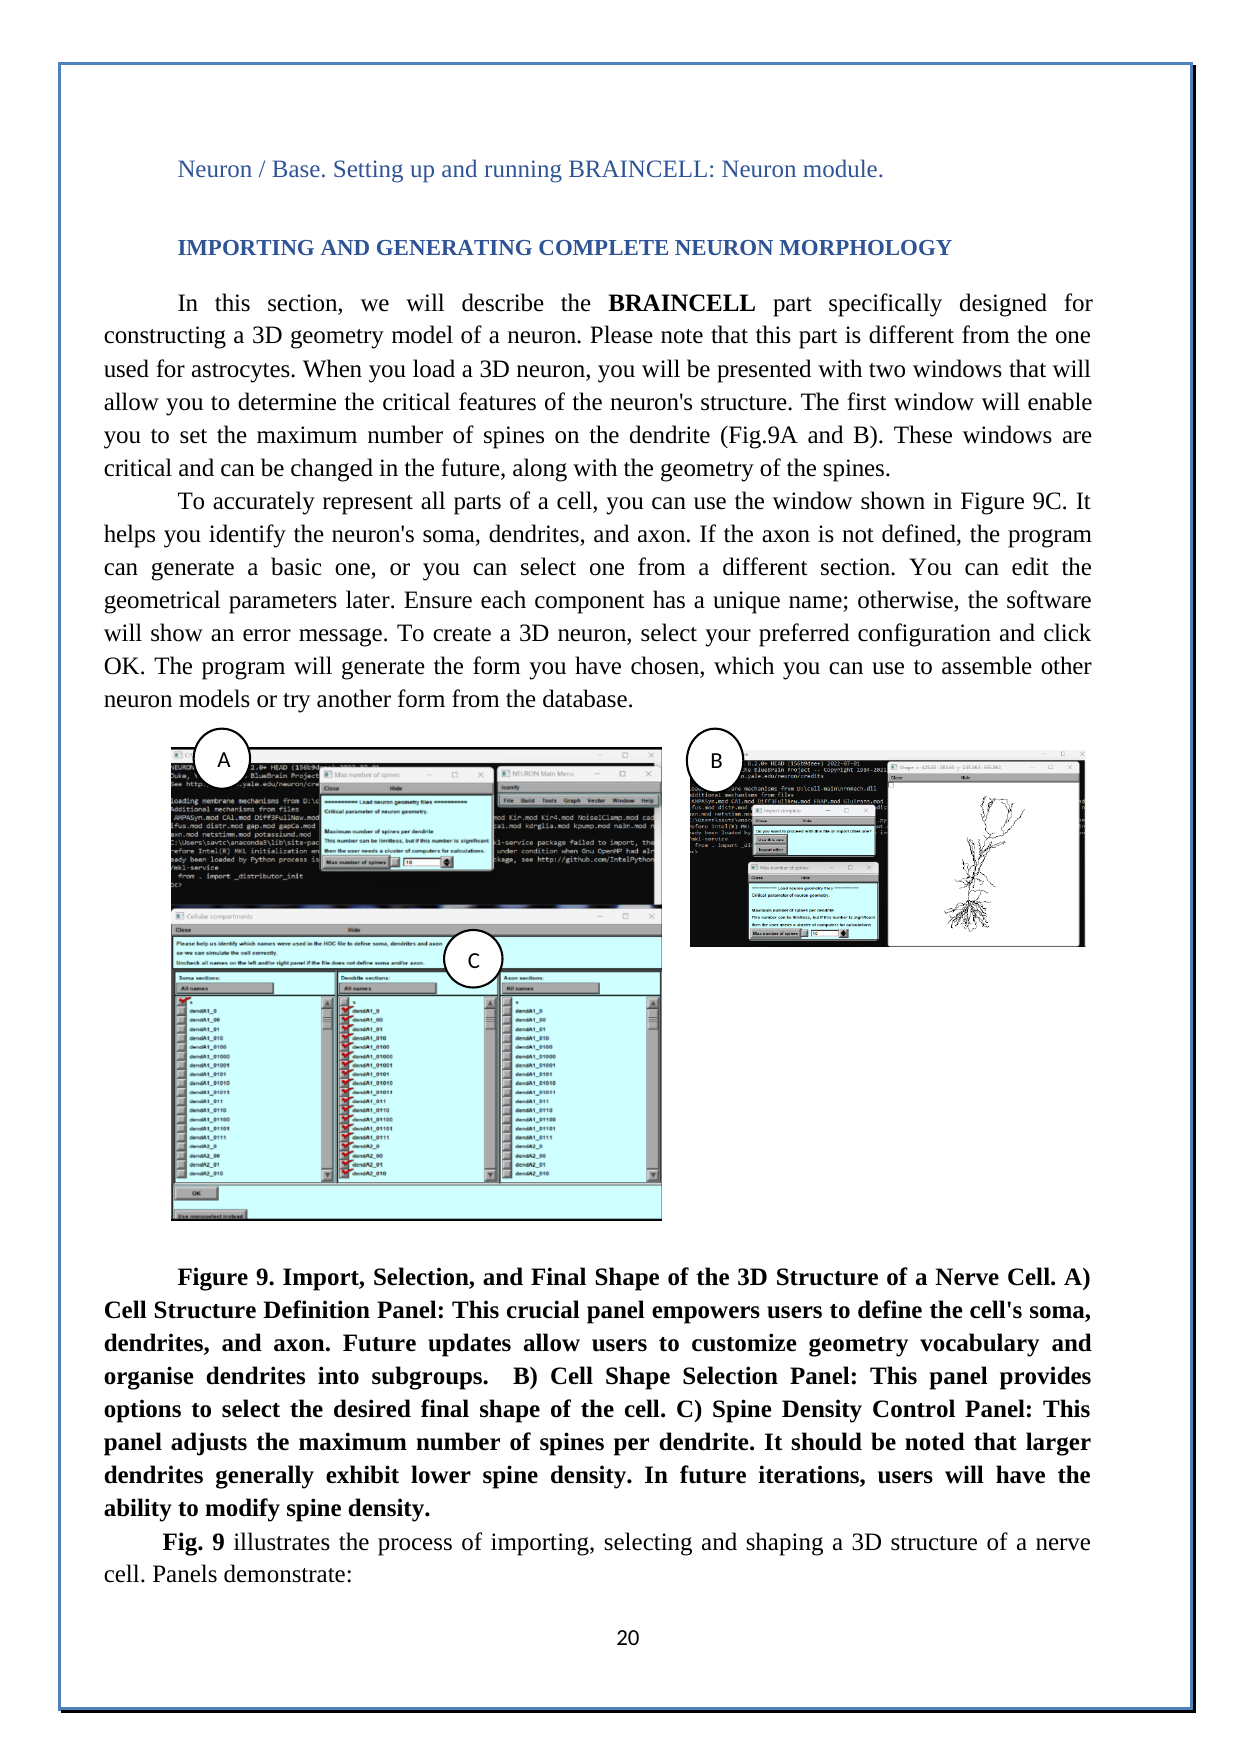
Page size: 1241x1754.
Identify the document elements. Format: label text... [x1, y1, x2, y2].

text Fig. 9 illustrates the process of importing, selecting and shaping a 3D structure of a nerve cell. Panels demonstrate: [103, 1527, 1093, 1588]
text To accurately represent all parts of a cell, you can use the window shown in Figure 9C. It helps you identify the neuron's soma, dendrites, and axon. If the axon is not defined, the program can generate a basic one, or you can select one from a different section. You can edit the geometrical parameters later. Ensure each component has a unique name; otherwise, the software will show an error message. To create a 3D neuron, select your preferred configuration and click OK. The program will generate the form you have chosen, which you can use to assemble other neuron models or try another form from the database. [103, 486, 1093, 713]
picture [171, 747, 662, 1221]
text In this section, we will describe the BRAINCELL part specifically designed for constructing a 3D geometry model of a neuron. Please note that this part is different from the one used for astrocytes. When you load a 3D neuron, you will be presented with two windows that will allow you to determine the critical features of the neuron's structure. The first window will enable you to set the maximum number of spines on the dendrite (Fig.9A and B). These windows are critical and can be changed in the future, along with the geometry of the spines. [103, 288, 1093, 481]
subtitle Neuron / Base. Setting up and running BRAINCELL: Neuron module. [103, 154, 1093, 183]
subtitle IMPORTING AND GENERATING COMPLETE NEURON MORPHOLOGY [103, 234, 1093, 260]
text Figure 9. Import, Selection, and Final Shape of the 3D Structure of a Nerve Cell. A) Cell Structure Definition Panel: This crucial panel empowers users to define the cell's soma, dendrites, and axon. Future updates allow users to customize geometry vocabulary and organise dendrites into subgroups. B) Cell Shape Selection Panel: This panel provides options to select the desired final shape of the cell. C) Spine Density Control Panel: This panel adjusts the maximum number of spines per dendrite. It should be noted that larger dendrites generally exhibit lower spine density. In future iterations, users will have the ability to modify spine density. [103, 1262, 1093, 1522]
picture [690, 750, 1086, 947]
